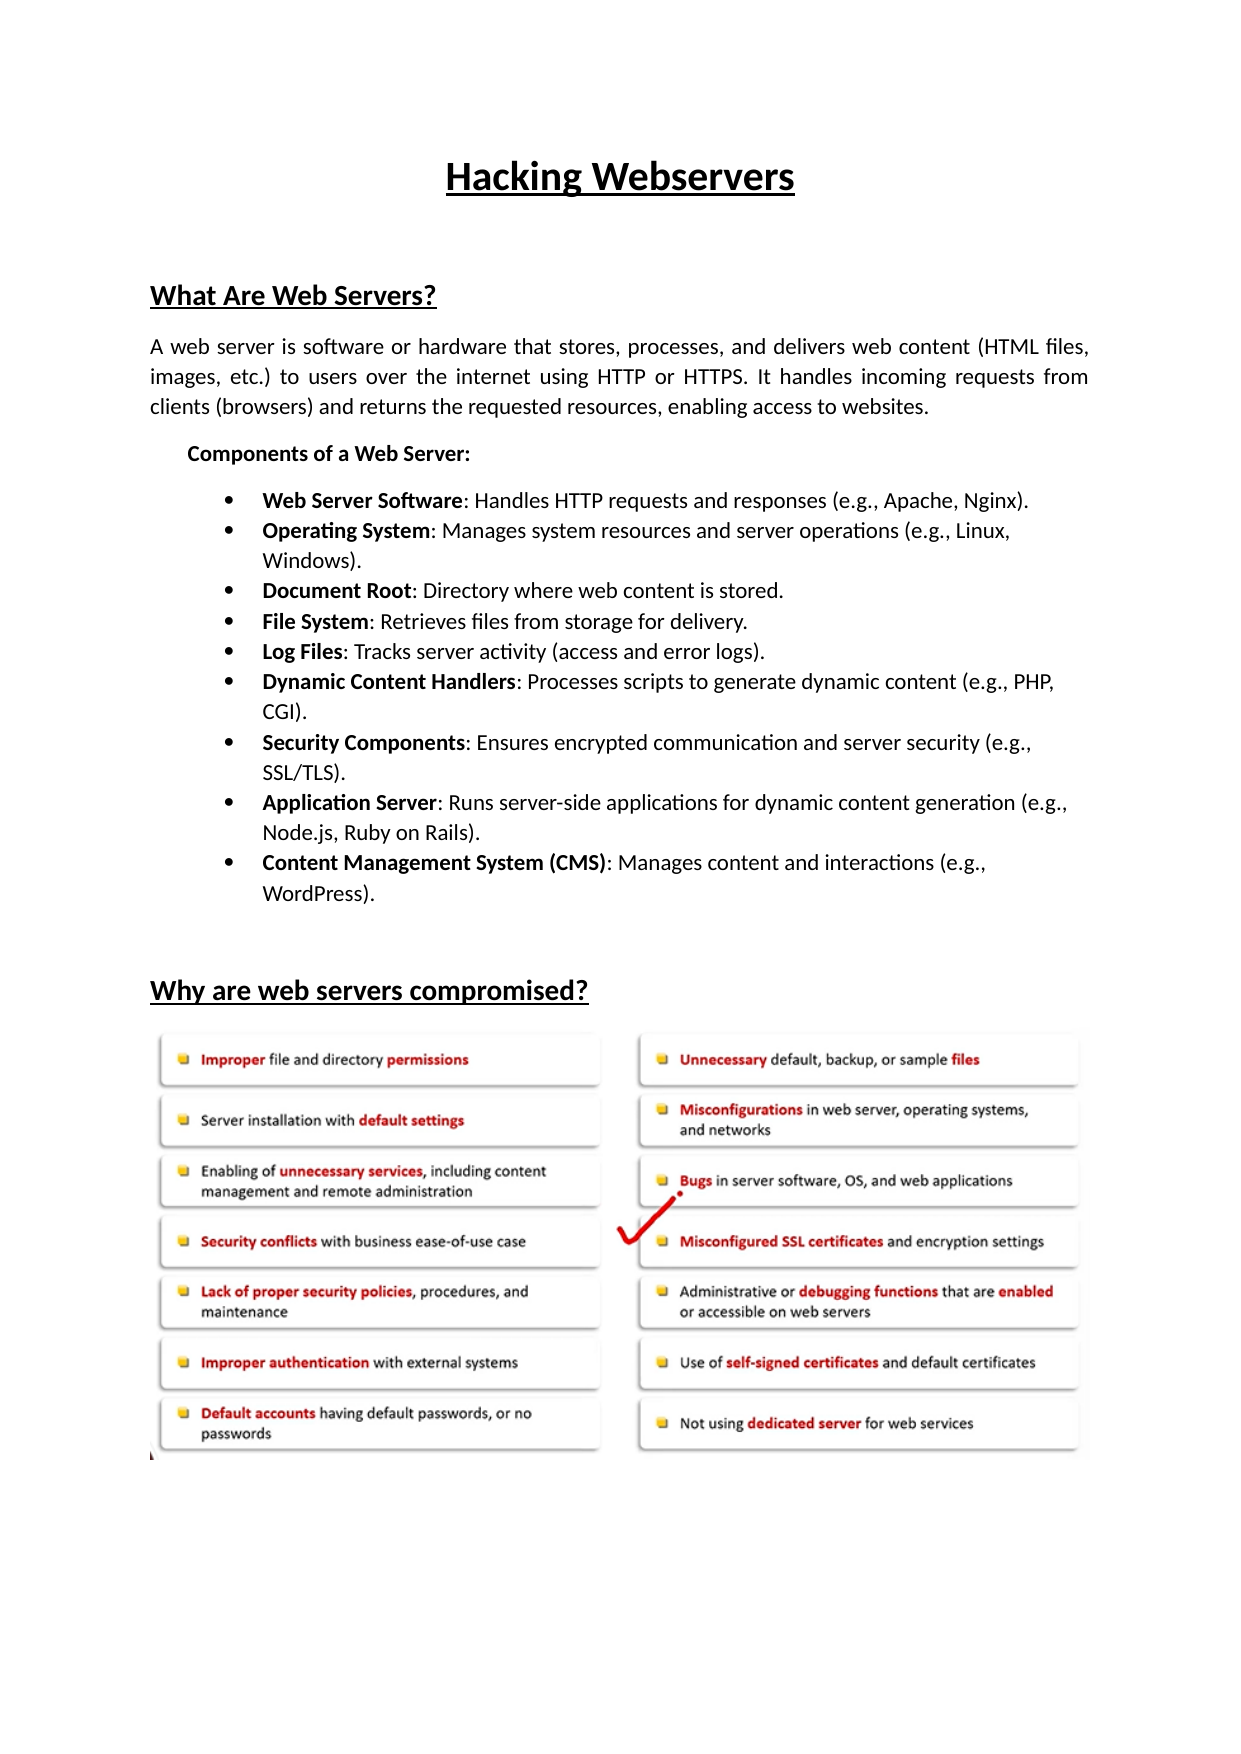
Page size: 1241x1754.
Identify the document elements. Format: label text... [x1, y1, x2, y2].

text A web server is software or hardware that stores, processes, and delivers web content (HTML files, images, etc.) to users over the internet using HTTP or HTTPS. It handles incoming requests from clients (browsers) and returns the requested resources, enabling access to websites. [150, 332, 1090, 420]
text What Are Web Servers? [150, 277, 1090, 312]
list Dynamic Content Handlers: Processes scripts to generate dynamic content (e.g., PHP, CGI). [225, 667, 1090, 725]
list Web Server Software: Handles HTTP requests and responses (e.g., Apache, Nginx). [225, 486, 1090, 514]
picture [150, 1027, 1091, 1460]
list Log Files: Tracks server activity (access and error logs). [225, 637, 1090, 665]
list Content Management System (CMS): Manages content and interactions (e.g., WordPress). [225, 848, 1090, 907]
list Document Root: Directory where web content is stored. [225, 577, 1090, 604]
list Application Server: Runs server-side applications for dynamic content generation (e.g., Node.js, Ruby on Rails). [225, 788, 1090, 846]
text Why are web servers compromised? [150, 972, 1090, 1008]
text Hacking Webservers [150, 150, 1090, 201]
list Operating System: Manages system resources and server operations (e.g., Linux, Windows). [225, 516, 1090, 574]
list Security Components: Ensures encrypted communication and server security (e.g., SSL/TLS). [225, 728, 1090, 786]
text Components of a Web Server: [187, 439, 1090, 467]
list File System: Retrieves files from storage for delivery. [225, 607, 1090, 635]
